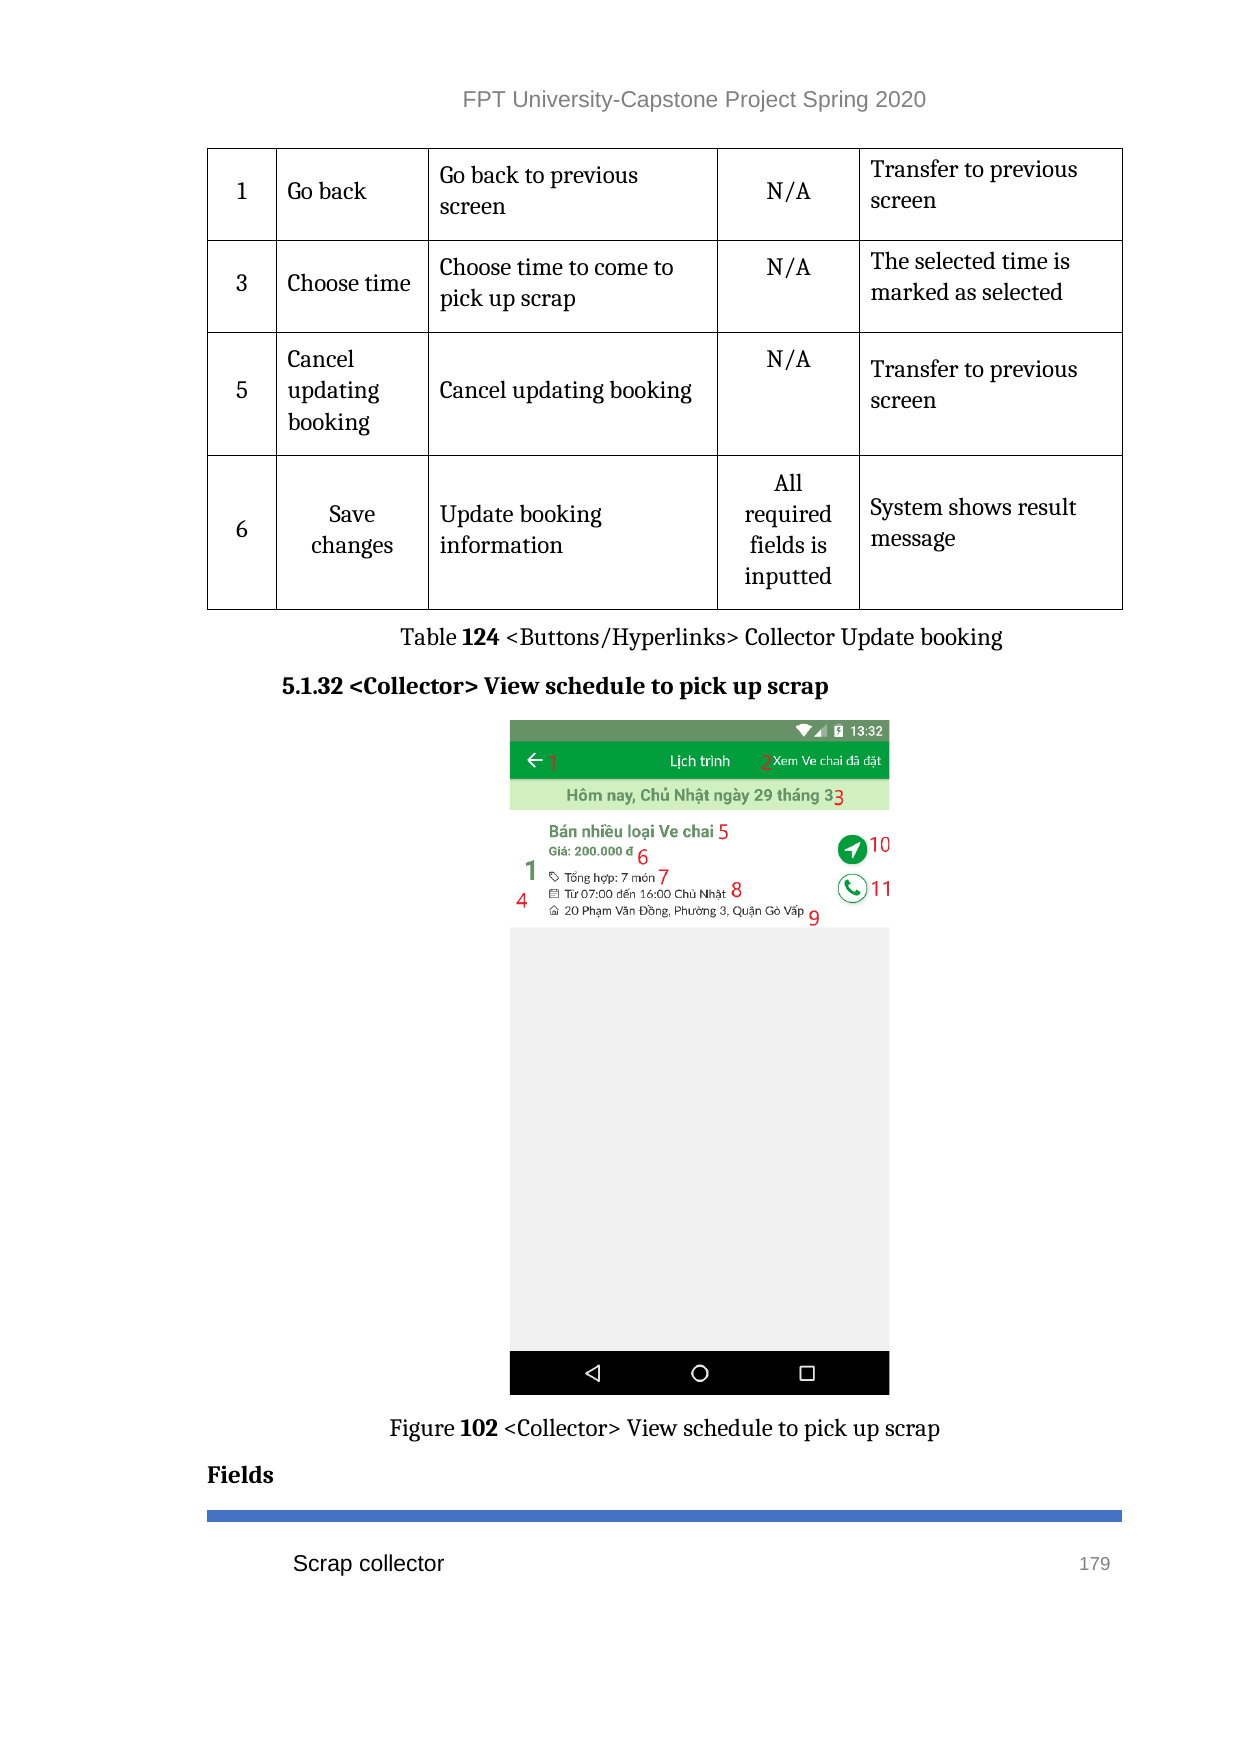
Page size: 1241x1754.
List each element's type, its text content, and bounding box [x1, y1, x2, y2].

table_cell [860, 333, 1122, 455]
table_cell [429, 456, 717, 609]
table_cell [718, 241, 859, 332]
text Figure 102 <Collector> View schedule to pick up scrap [207, 1414, 1122, 1442]
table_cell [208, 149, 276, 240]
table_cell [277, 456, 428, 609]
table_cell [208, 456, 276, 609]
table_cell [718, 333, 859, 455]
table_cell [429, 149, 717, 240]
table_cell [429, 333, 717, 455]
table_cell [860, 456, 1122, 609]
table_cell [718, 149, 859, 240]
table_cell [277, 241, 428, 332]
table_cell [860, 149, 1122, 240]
subtitle 5.1.32 <Collector> View schedule to pick up scrap [282, 672, 1122, 701]
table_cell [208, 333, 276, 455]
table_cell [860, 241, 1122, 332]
text Table 124 <Buttons/Hyperlinks> Collector Update booking [207, 623, 1122, 651]
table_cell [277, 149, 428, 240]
picture [509, 720, 890, 1395]
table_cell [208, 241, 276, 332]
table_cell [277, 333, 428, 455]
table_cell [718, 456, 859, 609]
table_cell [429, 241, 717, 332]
text Fields [207, 1461, 1122, 1490]
